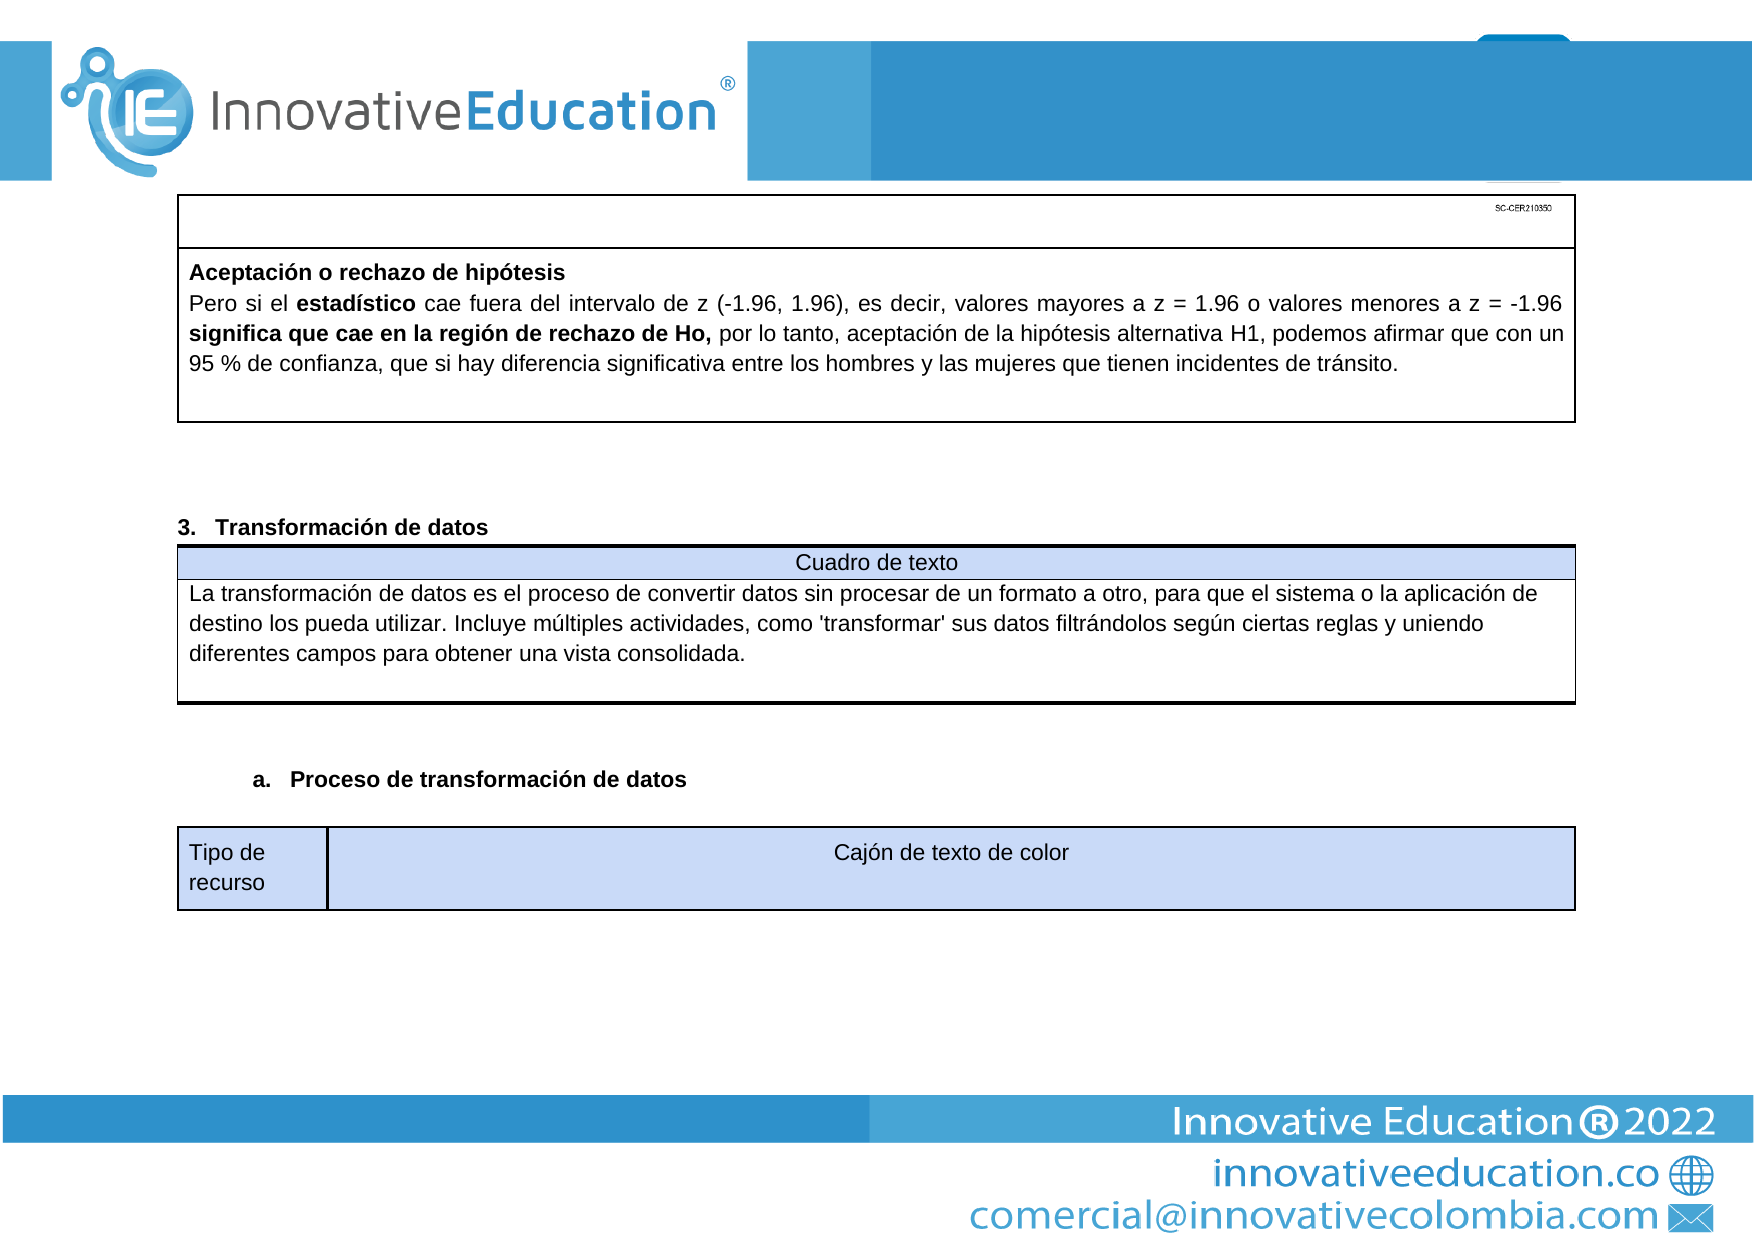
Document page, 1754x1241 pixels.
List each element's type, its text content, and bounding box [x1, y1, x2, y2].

picture [2, 1093, 1754, 1239]
table_cell La transformación de datos es el proceso de convertir datos sin procesar de un formato a otro, para que el sistema o la aplicación de destino los pueda utilizar. Incluye múltiples actividades, como 'transformar' sus datos filtrándolos según ciertas reglas y uniendo diferentes campos para obtener una vista consolidada. [178, 580, 1575, 701]
list Transformación de datos [177, 513, 1577, 540]
list Proceso de transformación de datos [252, 766, 1577, 792]
table_header Cajón de texto de color [329, 828, 1574, 909]
table_header Tipo de recurso [179, 828, 326, 909]
table_header Cuadro de texto [178, 548, 1575, 579]
table_cell Aceptación o rechazo de hipótesis Pero si el estadístico cae fuera del intervalo de z (-1.96, 1.96), es decir, valores mayores a z = 1.96 o valores menores a z = -1.96 significa que cae en la región de rechazo de Ho, por lo tanto, aceptación de la hipótesis alternativa H1, podemos afirmar que con un 95 % de confianza, que si hay diferencia significativa entre los hombres y las mujeres que tienen incidentes de tránsito. [179, 249, 1574, 421]
picture [0, 28, 1752, 194]
